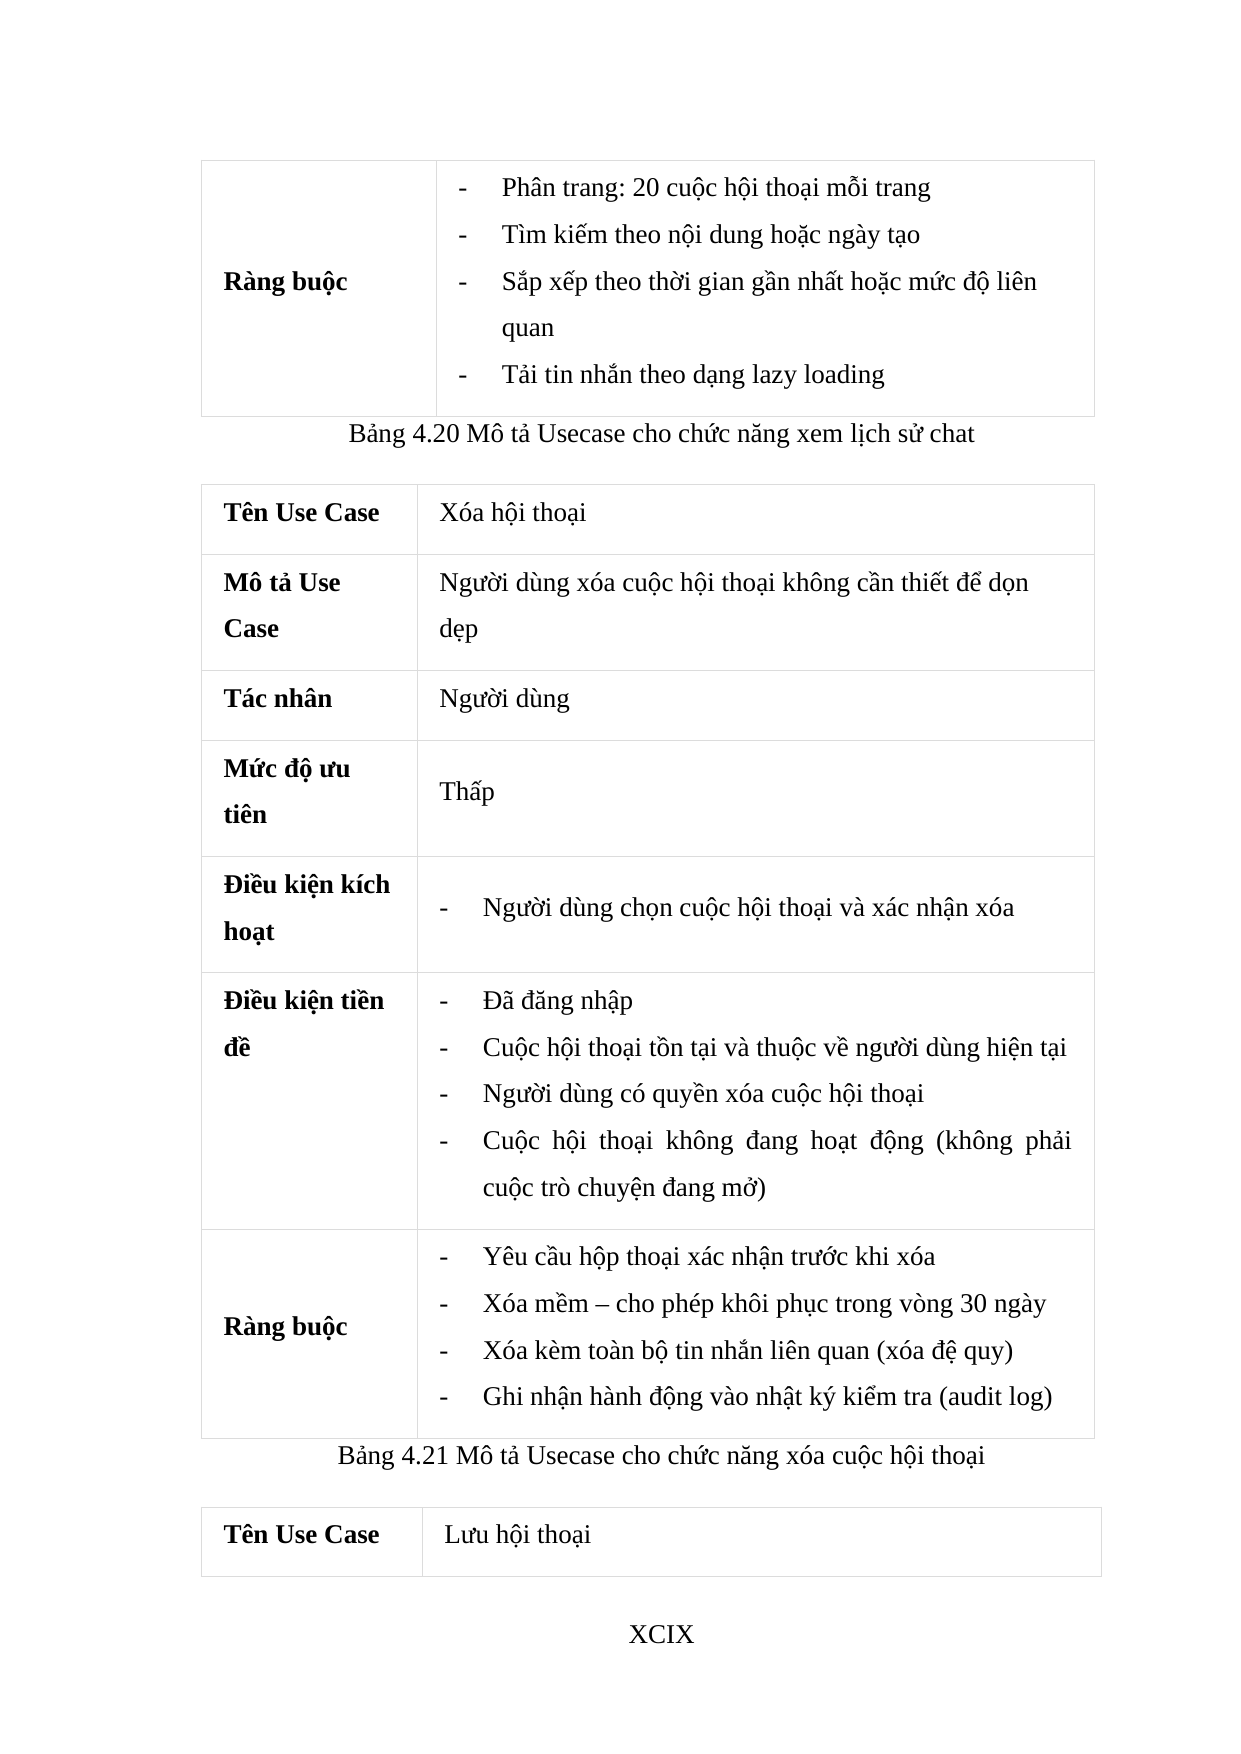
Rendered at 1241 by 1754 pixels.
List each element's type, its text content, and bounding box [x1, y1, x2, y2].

table_cell Tác nhân [202, 671, 417, 740]
table_header Lưu hội thoại [423, 1508, 1101, 1576]
table_cell Yêu cầu hộp thoại xác nhận trước khi xóa Xóa mềm – cho phép khôi phục trong vòng 30 ngày Xóa kèm toàn bộ tin nhắn liên quan (xóa đệ quy) Ghi nhận hành động vào nhật ký kiểm tra (audit log) [418, 1230, 1094, 1438]
table_cell Người dùng chọn cuộc hội thoại và xác nhận xóa [418, 857, 1094, 972]
table_cell Người dùng xóa cuộc hội thoại không cần thiết để dọn dẹp [418, 555, 1094, 670]
table_cell Mức độ ưu tiên [202, 741, 417, 856]
table_cell Điều kiện tiền đề [202, 973, 417, 1228]
table_cell Thấp [418, 741, 1094, 856]
table_cell Mô tả Use Case [202, 555, 417, 670]
table_header Tên Use Case [202, 485, 417, 554]
table_cell Đã đăng nhập Cuộc hội thoại tồn tại và thuộc về người dùng hiện tại Người dùng có quyền xóa cuộc hội thoại Cuộc hội thoại không đang hoạt động (không phải cuộc trò chuyện đang mở) [418, 973, 1094, 1228]
table_cell Người dùng [418, 671, 1094, 740]
table_cell Điều kiện kích hoạt [202, 857, 417, 972]
table_cell Ràng buộc [202, 161, 436, 416]
table_header Xóa hội thoại [418, 485, 1094, 554]
table_cell Ràng buộc [202, 1230, 417, 1438]
table_cell Phân trang: 20 cuộc hội thoại mỗi trang Tìm kiếm theo nội dung hoặc ngày tạo Sắp xếp theo thời gian gần nhất hoặc mức độ liên quan Tải tin nhắn theo dạng lazy loading [437, 161, 1094, 416]
table_header Tên Use Case [202, 1508, 422, 1576]
